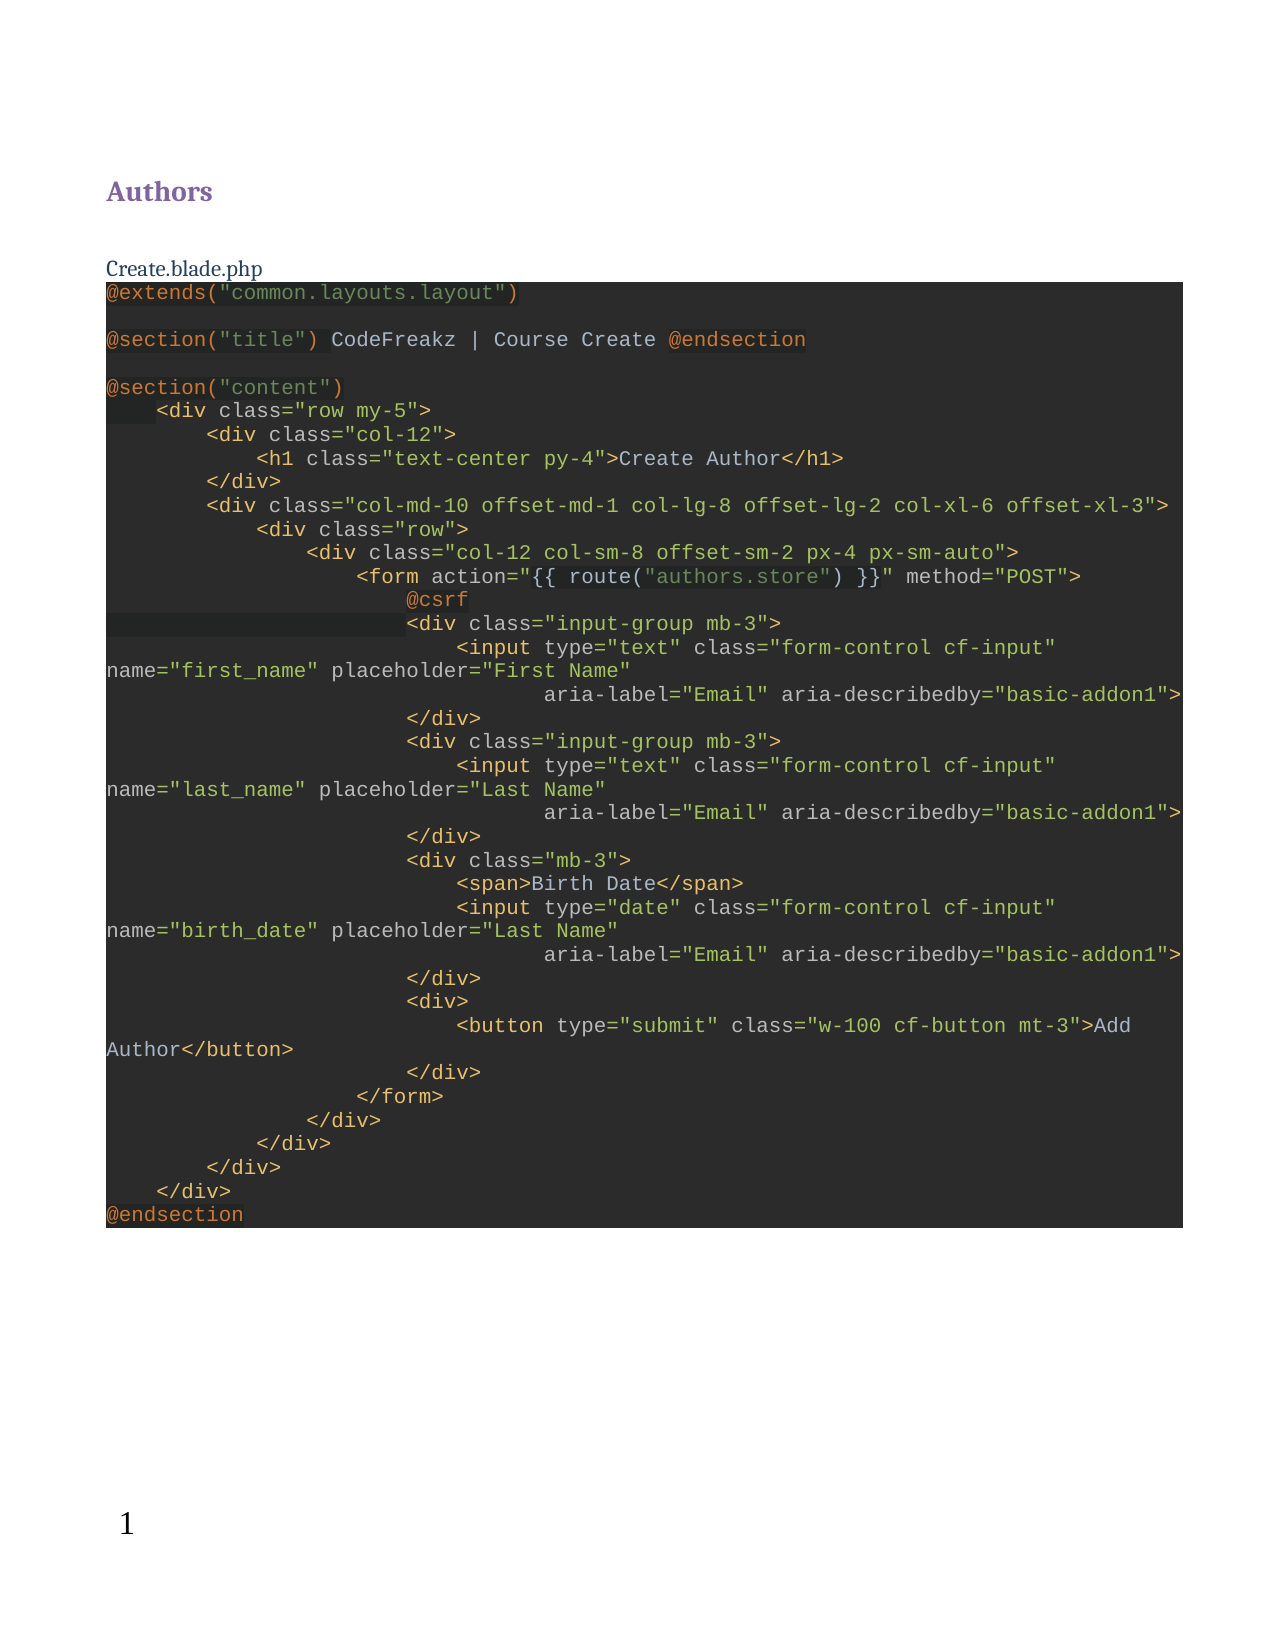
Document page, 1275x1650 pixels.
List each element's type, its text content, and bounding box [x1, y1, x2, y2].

subtitle Authors [106, 175, 1183, 208]
subtitle Create.blade.php [106, 256, 1183, 282]
text @extends("common.layouts.layout") @section("title") CodeFreakz | Course Create @endsection @section("content") <div class="row my-5"> <div class="col-12"> <h1 class="text-center py-4">Create Author</h1> </div> <div class="col-md-10 offset-md-1 col-lg-8 offset-lg-2 col-xl-6 offset-xl-3"> <div class="row"> <div class="col-12 col-sm-8 offset-sm-2 px-4 px-sm-auto"> <form action="{{ route("authors.store") }}" method="POST"> @csrf <div class="input-group mb-3"> <input type="text" class="form-control cf-input" name="first_name" placeholder="First Name" aria-label="Email" aria-describedby="basic-addon1"> </div> <div class="input-group mb-3"> <input type="text" class="form-control cf-input" name="last_name" placeholder="Last Name" aria-label="Email" aria-describedby="basic-addon1"> </div> <div class="mb-3"> <span>Birth Date</span> <input type="date" class="form-control cf-input" name="birth_date" placeholder="Last Name" aria-label="Email" aria-describedby="basic-addon1"> </div> <div> <button type="submit" class="w-100 cf-button mt-3">Add Author</button> </div> </form> </div> </div> </div> </div> @endsection [106, 282, 1183, 1228]
